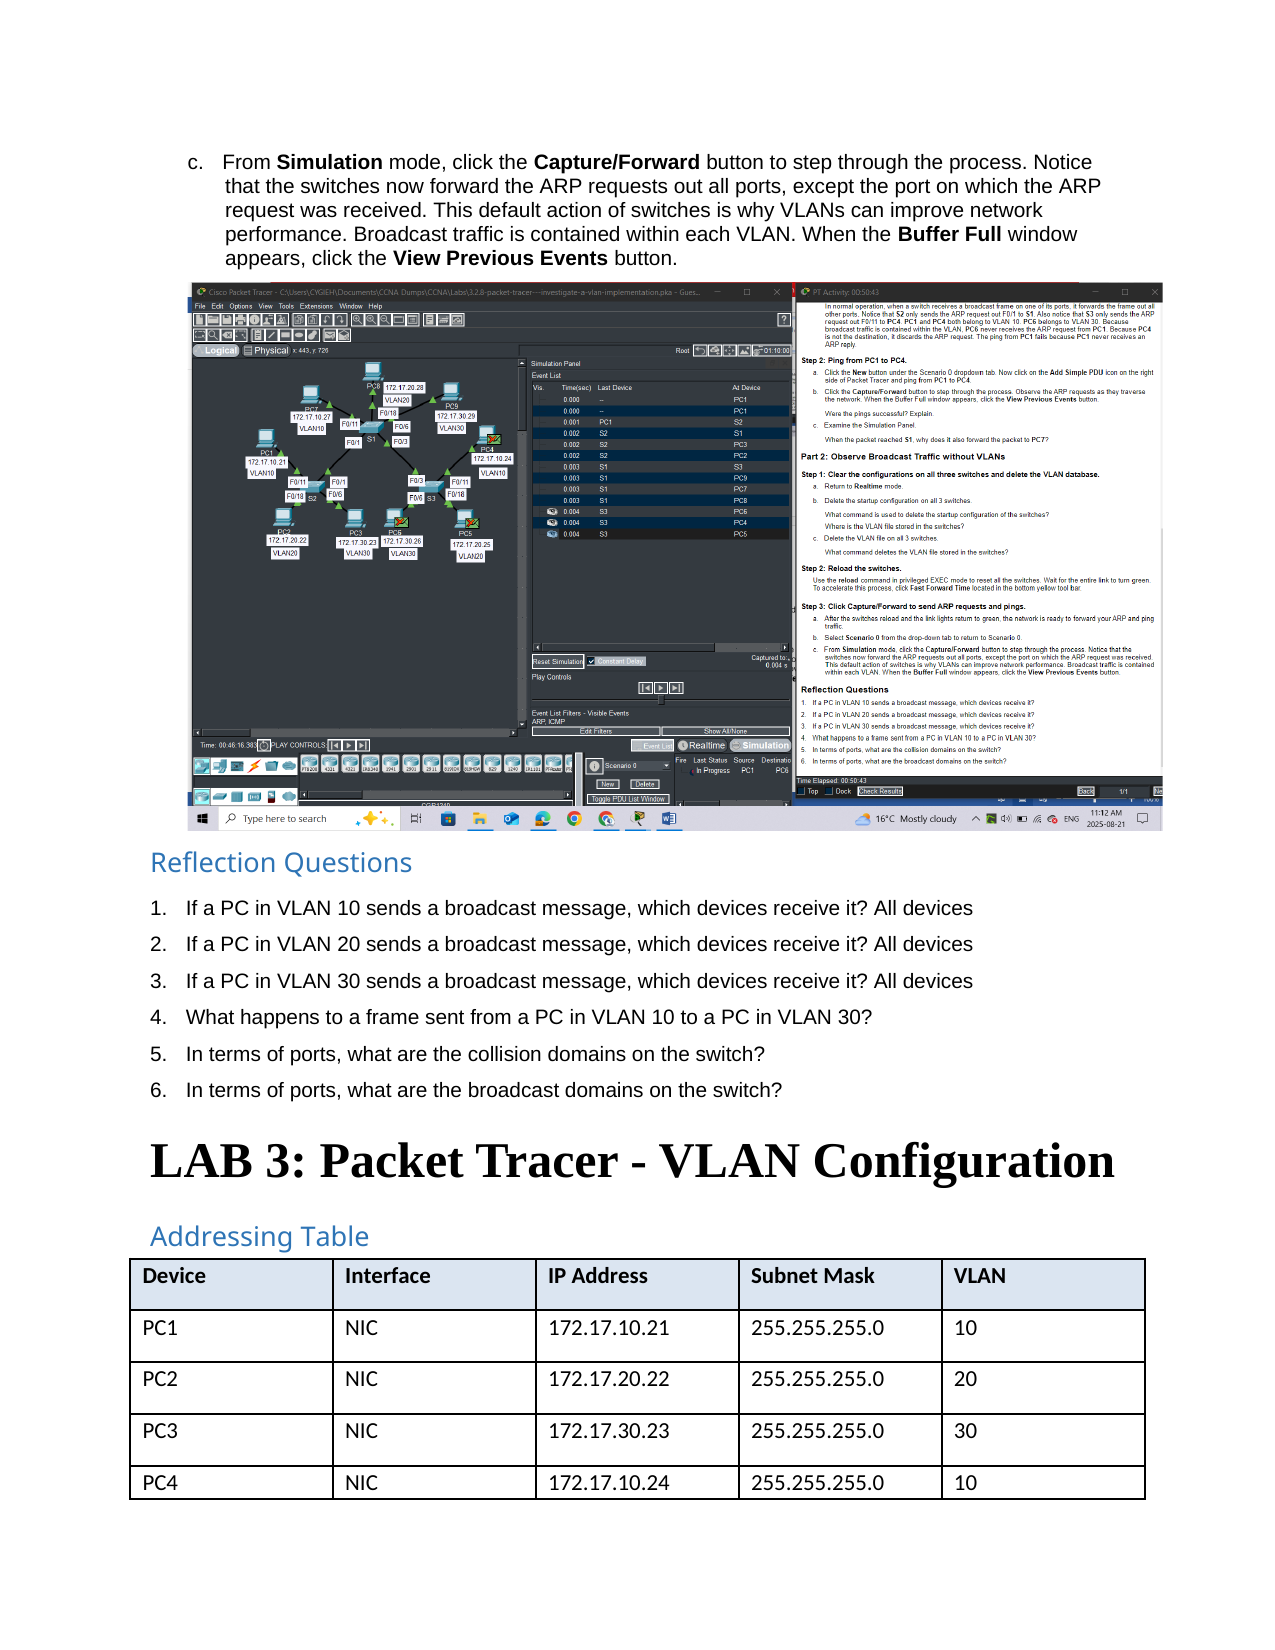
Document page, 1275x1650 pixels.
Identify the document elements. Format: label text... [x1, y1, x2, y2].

table_header Interface [334, 1260, 535, 1309]
table_cell 10 [943, 1311, 1144, 1361]
table_cell NIC [334, 1467, 535, 1497]
table_cell 30 [943, 1415, 1144, 1464]
table_cell 10 [943, 1467, 1144, 1497]
table_cell 255.255.255.0 [740, 1311, 941, 1361]
table_cell 172.17.10.21 [537, 1311, 738, 1361]
table_header VLAN [943, 1260, 1144, 1309]
table_cell 20 [943, 1363, 1144, 1413]
picture [187, 282, 1163, 831]
text 5. In terms of ports, what are the collision domains on the switch? [150, 1041, 1125, 1065]
text 6. In terms of ports, what are the broadcast domains on the switch? [150, 1078, 1125, 1102]
table_cell PC3 [131, 1415, 332, 1464]
table_cell PC2 [131, 1363, 332, 1413]
subtitle Addressing Table [150, 1218, 1125, 1254]
table_cell 255.255.255.0 [740, 1363, 941, 1413]
table_header Device [131, 1260, 332, 1309]
table_cell PC1 [131, 1311, 332, 1361]
text 3. If a PC in VLAN 30 sends a broadcast message, which devices receive it? All devices [150, 968, 1125, 992]
table_cell NIC [334, 1311, 535, 1361]
text 4. What happens to a frame sent from a PC in VLAN 10 to a PC in VLAN 30? [150, 1005, 1125, 1029]
table_cell 172.17.10.24 [537, 1467, 738, 1497]
subtitle LAB 3: Packet Tracer - VLAN Configuration [150, 1131, 1125, 1188]
table_cell 255.255.255.0 [740, 1467, 941, 1497]
table_cell 172.17.20.22 [537, 1363, 738, 1413]
text c. From Simulation mode, click the Capture/Forward button to step through the process. Notice that the switches now forward the ARP requests out all ports, except the port on which the ARP request was received. This default action of switches is why VLANs can improve network performance. Broadcast traffic is contained within each VLAN. When the Buffer Full window appears, click the View Previous Events button. [187, 150, 1125, 270]
subtitle Reflection Questions [150, 843, 1125, 880]
table_cell 255.255.255.0 [740, 1415, 941, 1464]
text 2. If a PC in VLAN 20 sends a broadcast message, which devices receive it? All devices [150, 932, 1125, 956]
text 1. If a PC in VLAN 10 sends a broadcast message, which devices receive it? All devices [150, 896, 1125, 919]
table_cell PC4 [131, 1467, 332, 1497]
table_header IP Address [537, 1260, 738, 1309]
table_header Subnet Mask [740, 1260, 941, 1309]
table_cell NIC [334, 1363, 535, 1413]
table_cell 172.17.30.23 [537, 1415, 738, 1464]
table_cell NIC [334, 1415, 535, 1464]
